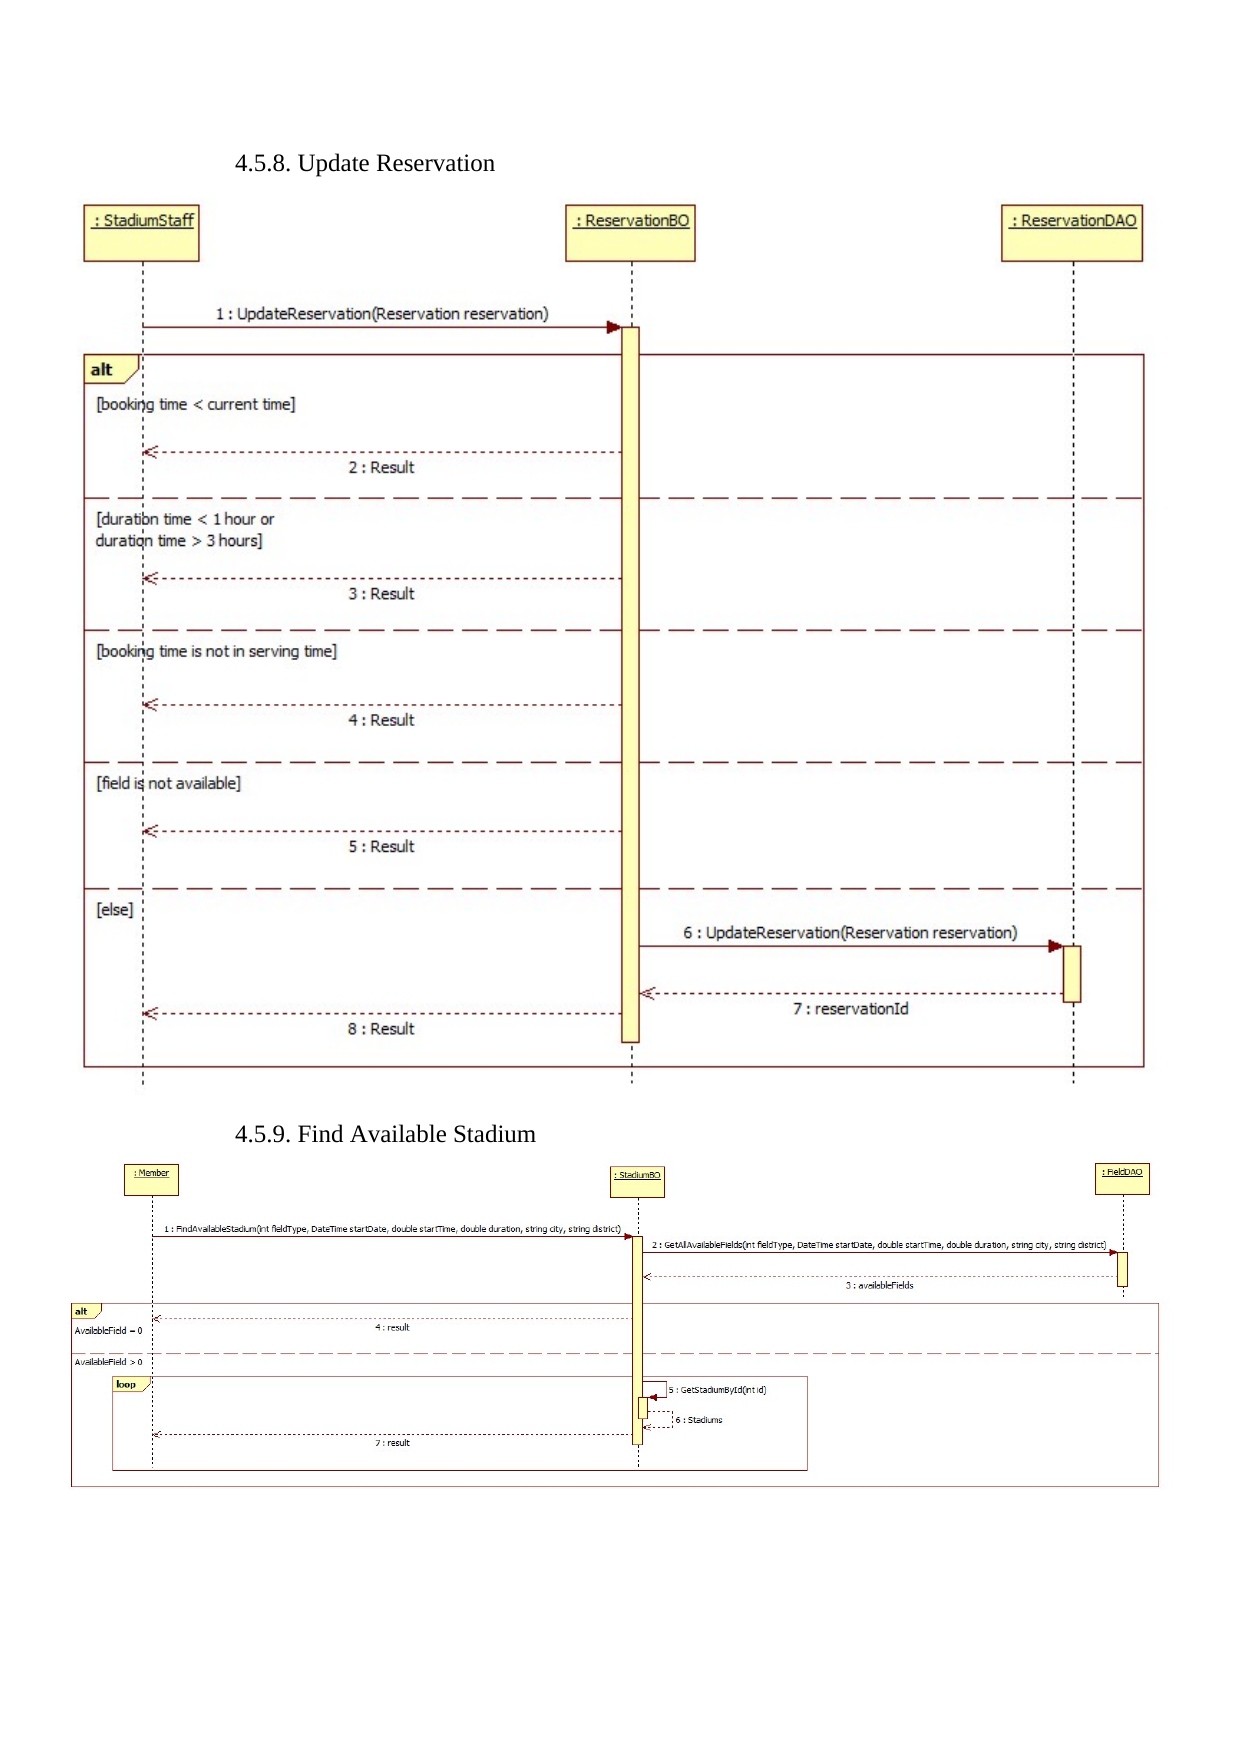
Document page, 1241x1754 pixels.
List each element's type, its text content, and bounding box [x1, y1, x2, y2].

subtitle Find Available Stadium [235, 1119, 1124, 1147]
picture [55, 177, 1172, 1118]
subtitle Update Reservation [235, 148, 1124, 176]
picture [55, 1148, 1173, 1502]
